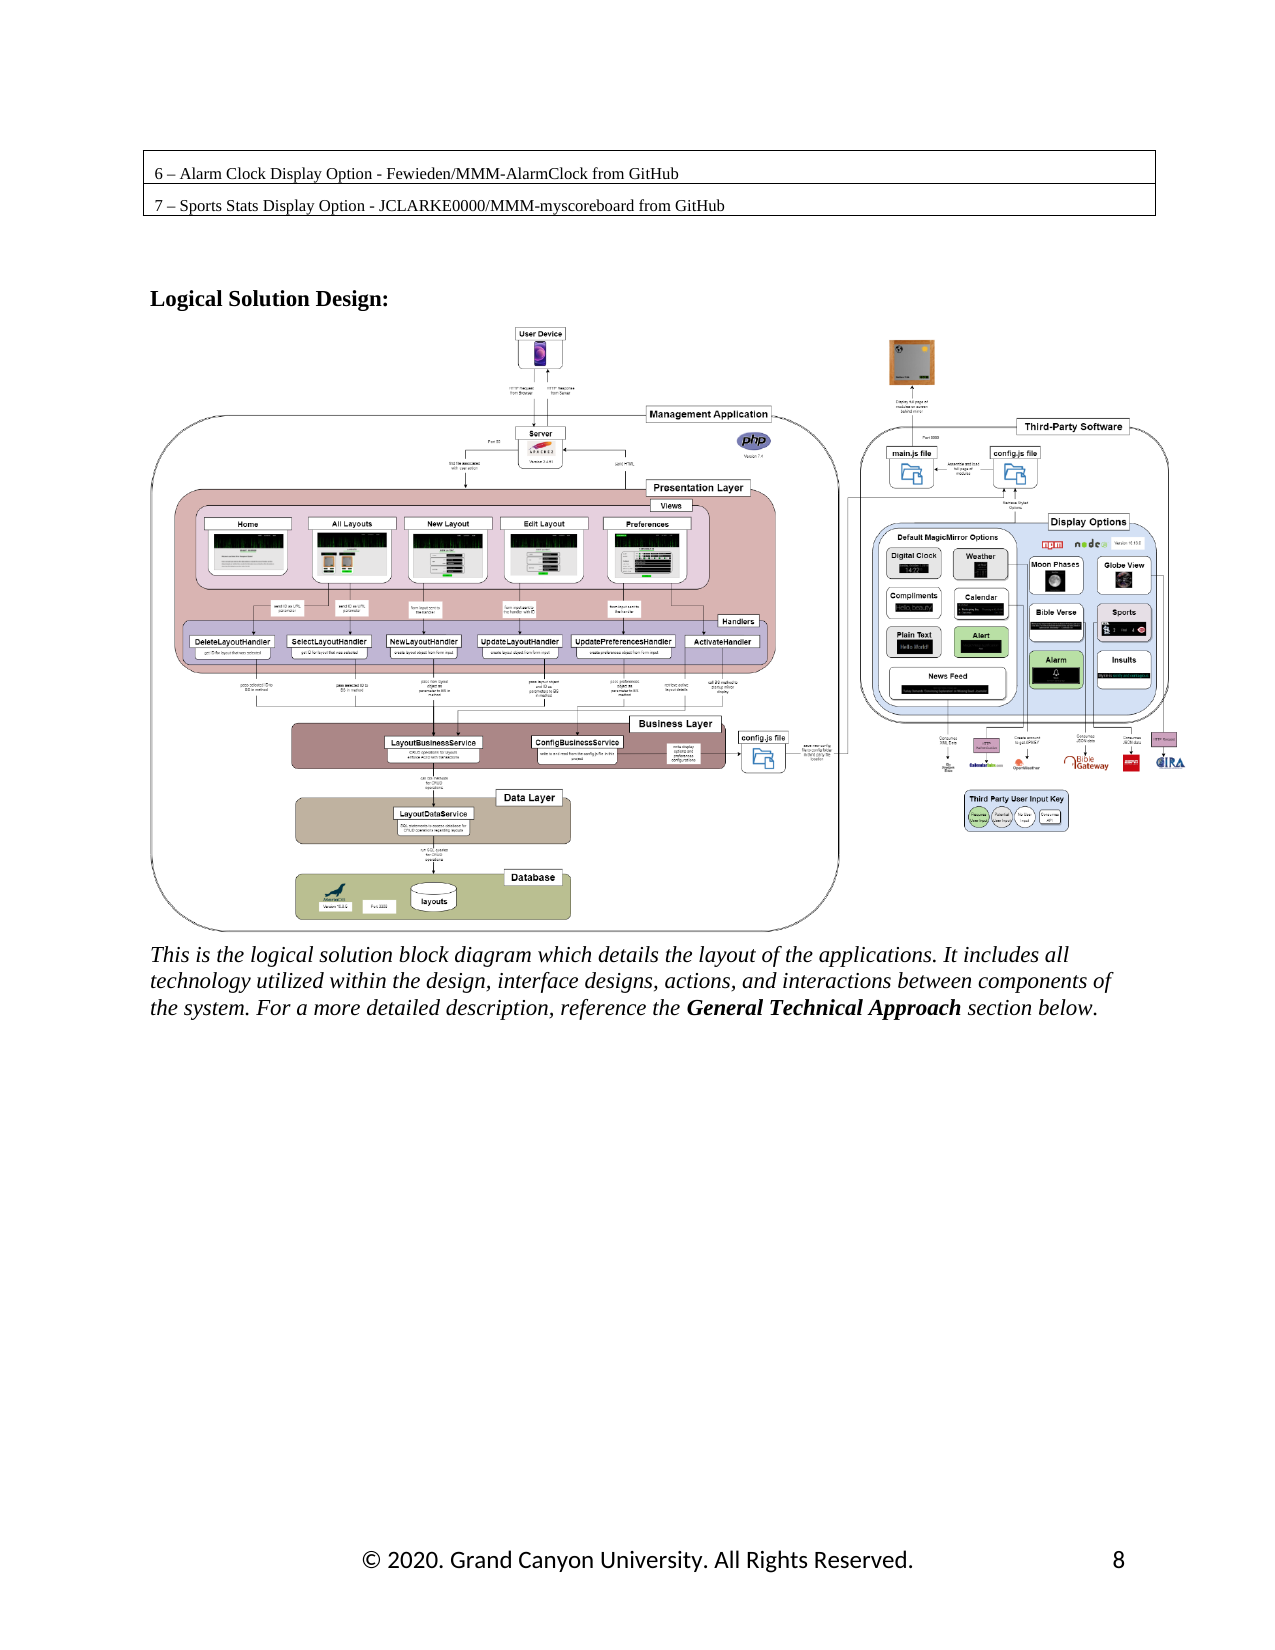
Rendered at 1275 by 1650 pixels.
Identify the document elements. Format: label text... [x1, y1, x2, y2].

text This is the logical solution block diagram which details the layout of the applications. It includes all technology utilized within the design, interface designs, actions, and interactions between components of the system. For a more detailed description, reference the General Technical Approach section below. [150, 941, 1125, 1020]
text Logical Solution Design: [150, 284, 1125, 311]
table_cell 7 – Sports Stats Display Option - JCLARKE0000/MMM-myscoreboard from GitHub [144, 184, 1155, 215]
table_cell 6 – Alarm Clock Display Option - Fewieden/MMM-AlarmClock from GitHub [144, 151, 1155, 183]
picture [150, 311, 1200, 941]
